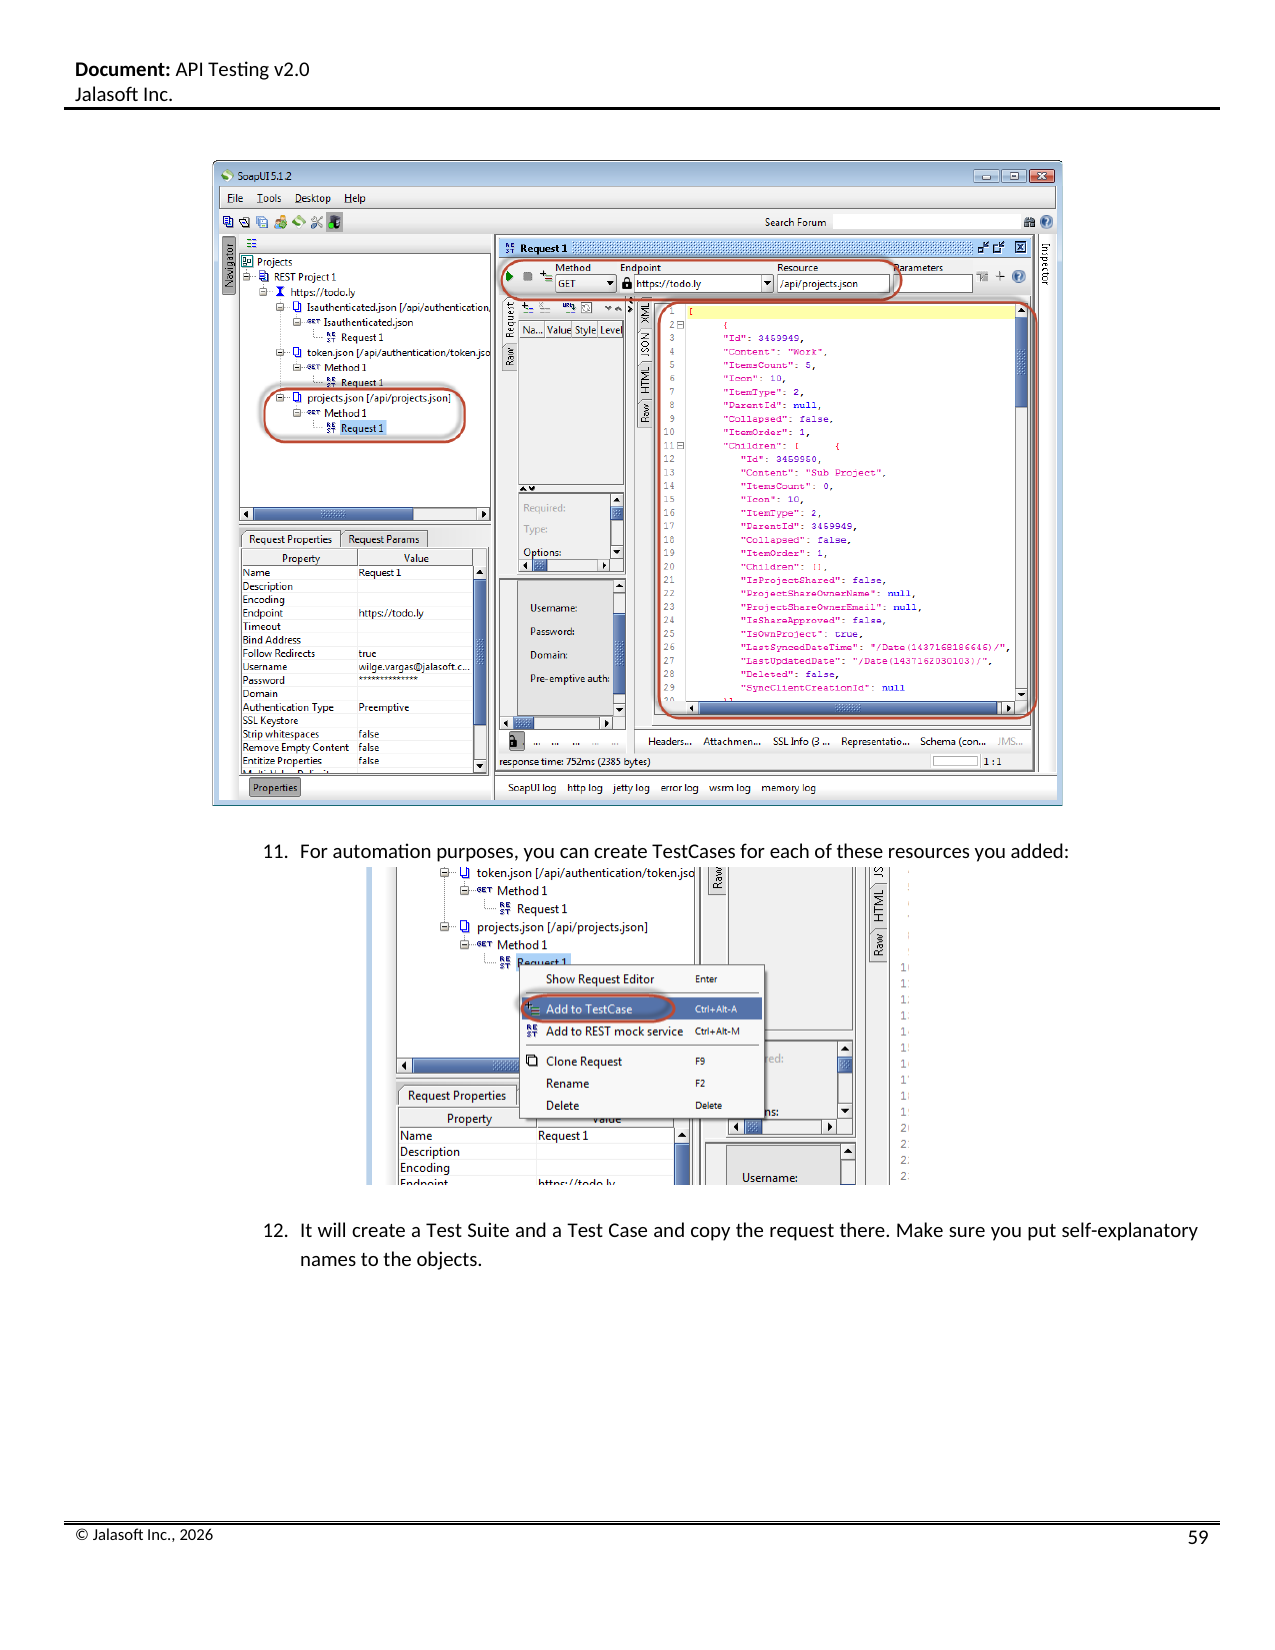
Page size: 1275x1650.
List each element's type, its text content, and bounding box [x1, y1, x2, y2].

picture [212, 160, 1063, 806]
list It will create a Test Suite and a Test Case and copy the request there. Make sure you put self-explanatory names to the objects. [262, 1217, 1200, 1272]
list For automation purposes, you can create TestCases for each of these resources you added: [262, 839, 1200, 864]
picture [366, 867, 909, 1185]
